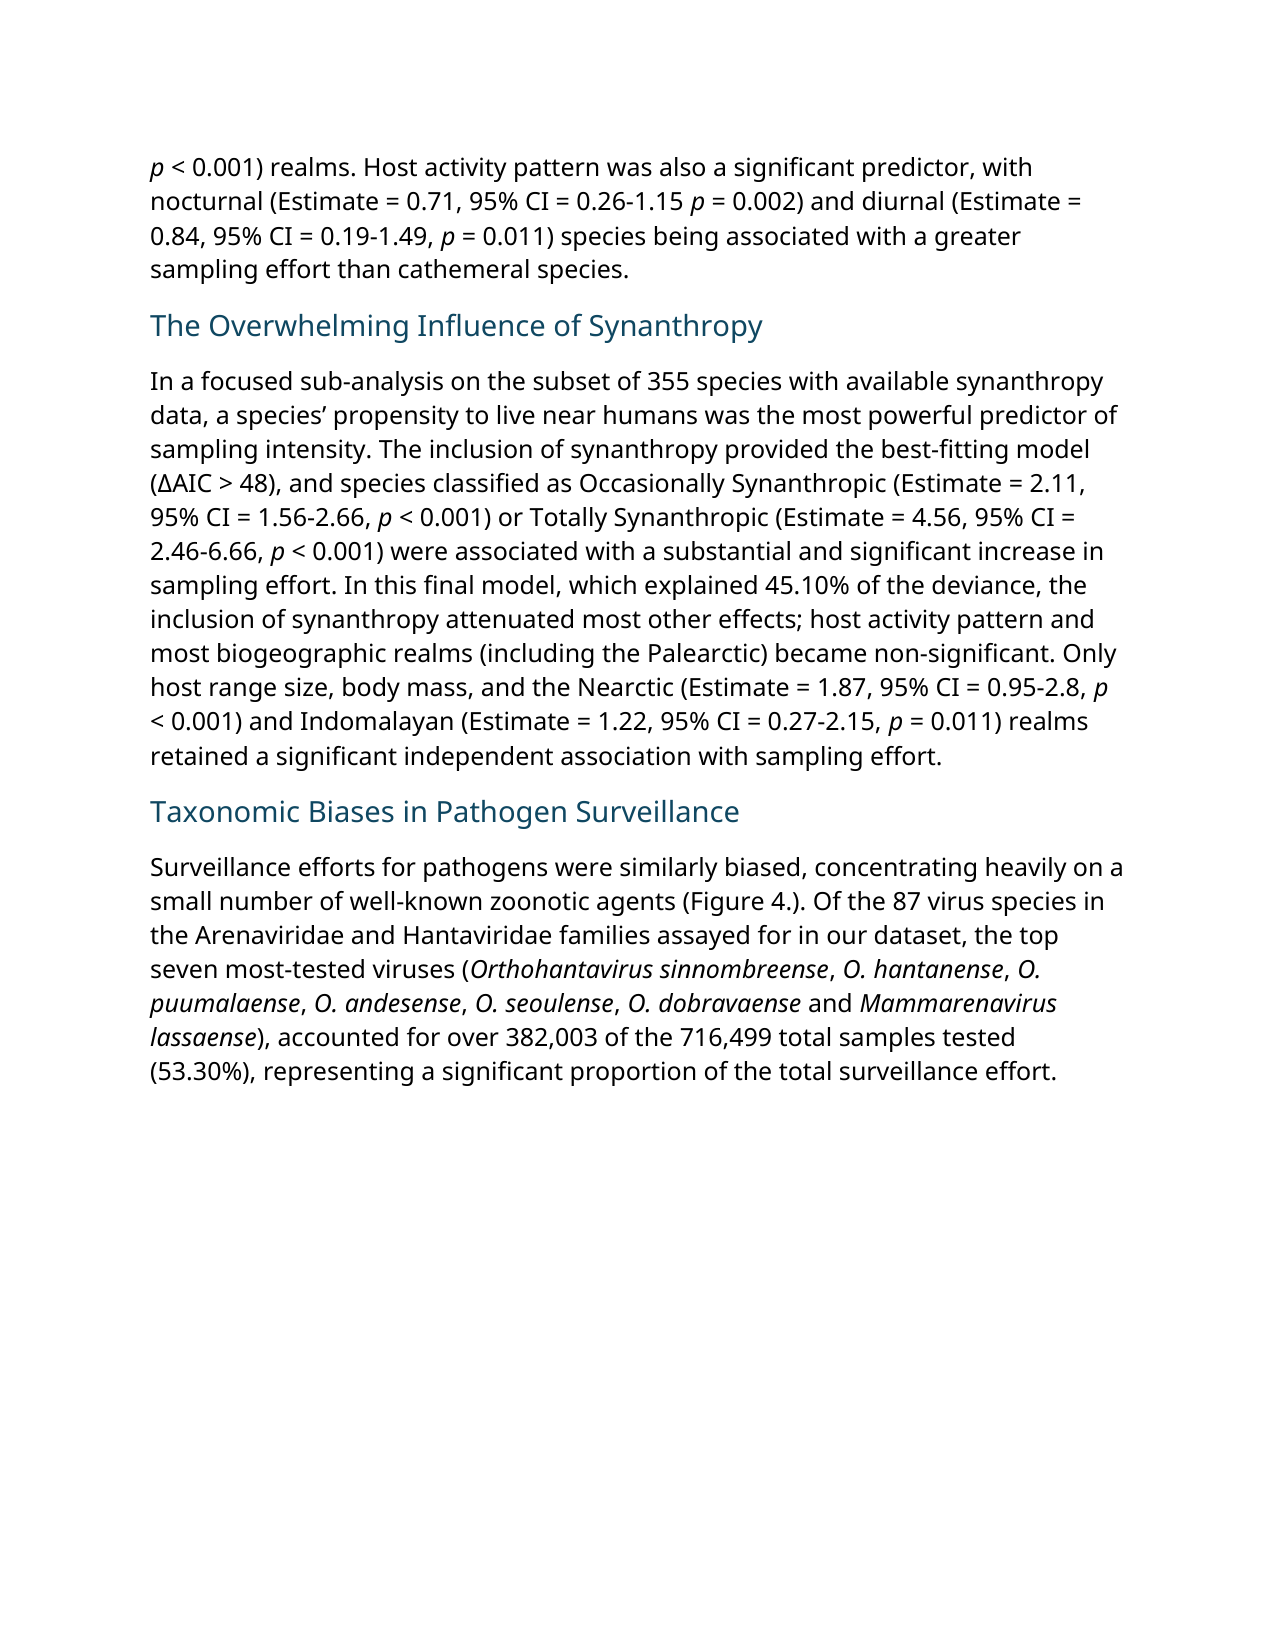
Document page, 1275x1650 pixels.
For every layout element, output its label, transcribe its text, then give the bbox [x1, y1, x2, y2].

text In a focused sub-analysis on the subset of 355 species with available synanthropy data, a species’ propensity to live near humans was the most powerful predictor of sampling intensity. The inclusion of synanthropy provided the best-fitting model (ΔAIC > 48), and species classified as Occasionally Synanthropic (Estimate = 2.11, 95% CI = 1.56-2.66, p < 0.001) or Totally Synanthropic (Estimate = 4.56, 95% CI = 2.46-6.66, p < 0.001) were associated with a substantial and significant increase in sampling effort. In this final model, which explained 45.10% of the deviance, the inclusion of synanthropy attenuated most other effects; host activity pattern and most biogeographic realms (including the Palearctic) became non-significant. Only host range size, body mass, and the Nearctic (Estimate = 1.87, 95% CI = 0.95-2.8, p < 0.001) and Indomalayan (Estimate = 1.22, 95% CI = 0.27-2.15, p = 0.011) realms retained a significant independent association with sampling effort. [150, 363, 1125, 772]
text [150, 150, 1125, 286]
text Surveillance efforts for pathogens were similarly biased, concentrating heavily on a small number of well-known zoonotic agents (Figure 4.). Of the 87 virus species in the Arenaviridae and Hantaviridae families assayed for in our dataset, the top seven most-tested viruses (Orthohantavirus sinnombreense, O. hantanense, O. puumalaense, O. andesense, O. seoulense, O. dobravaense and Mammarenavirus lassaense), accounted for over 382,003 of the 716,499 total samples tested (53.30%), representing a significant proportion of the total surveillance effort. [150, 849, 1125, 1088]
subtitle The Overwhelming Influence of Synanthropy [150, 305, 1125, 345]
subtitle Taxonomic Biases in Pathogen Surveillance [150, 791, 1125, 831]
